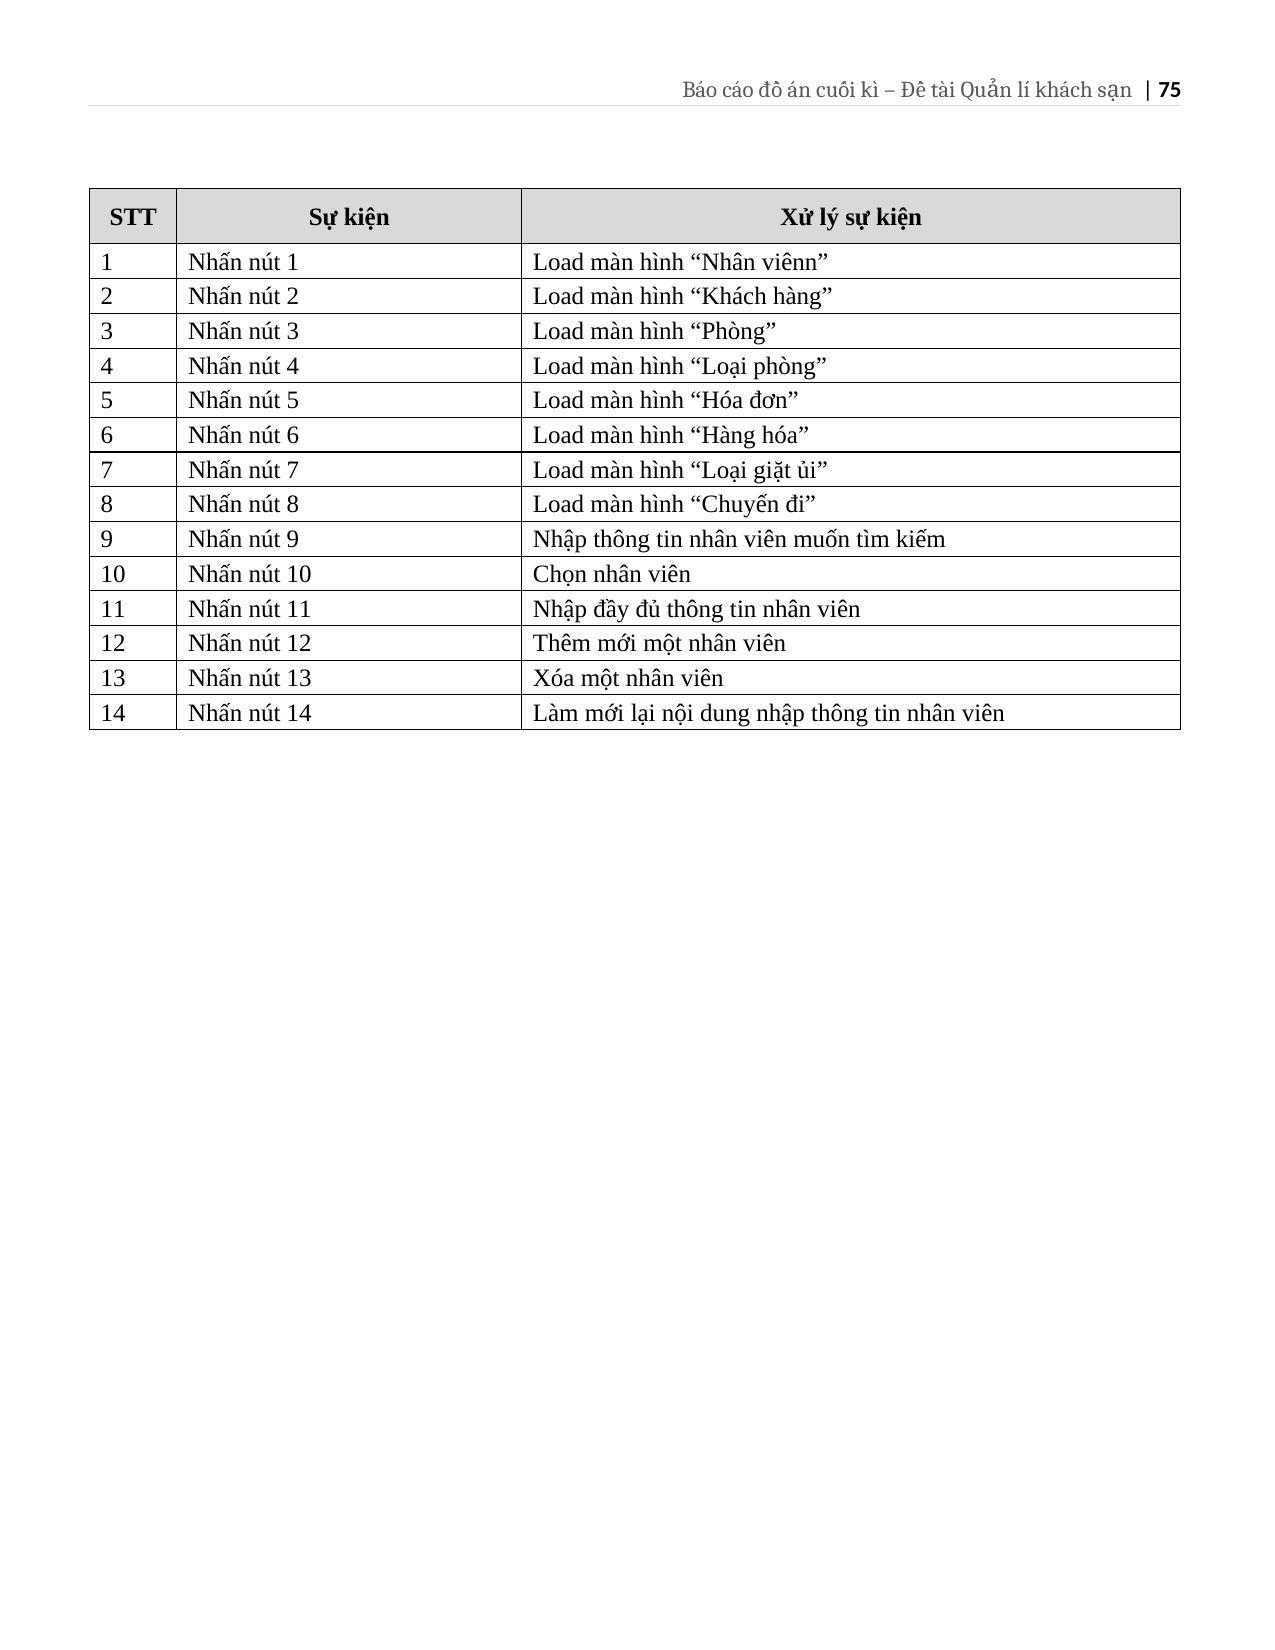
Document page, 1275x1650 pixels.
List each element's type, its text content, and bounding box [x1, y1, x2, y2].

table_cell Nhấn nút 2 [177, 279, 521, 313]
table_cell 12 [90, 626, 176, 659]
table_cell Load màn hình “Phòng” [522, 314, 1180, 347]
table_cell 10 [90, 557, 176, 590]
table_cell 7 [90, 453, 176, 486]
table_cell Nhấn nút 10 [177, 557, 521, 590]
table_cell Thêm mới một nhân viên [522, 626, 1180, 659]
table_cell Nhấn nút 4 [177, 349, 521, 382]
table_cell Nhấn nút 3 [177, 314, 521, 347]
table_header STT [90, 189, 176, 243]
table_cell Nhấn nút 13 [177, 661, 521, 694]
table_header Sự kiện [177, 189, 521, 243]
table_cell Nhấn nút 14 [177, 695, 521, 729]
table_cell Nhập thông tin nhân viên muốn tìm kiếm [522, 522, 1180, 556]
table_cell Xóa một nhân viên [522, 661, 1180, 694]
table_cell 8 [90, 487, 176, 521]
table_cell 11 [90, 591, 176, 625]
table_cell Nhấn nút 12 [177, 626, 521, 659]
table_cell Nhập đầy đủ thông tin nhân viên [522, 591, 1180, 625]
table_cell Nhấn nút 8 [177, 487, 521, 521]
table_cell Load màn hình “Chuyến đi” [522, 487, 1180, 521]
table_cell 4 [90, 349, 176, 382]
table_cell Nhấn nút 1 [177, 244, 521, 278]
table_cell 6 [90, 418, 176, 451]
table_cell 1 [90, 244, 176, 278]
table_cell 13 [90, 661, 176, 694]
table_cell Load màn hình “Hóa đơn” [522, 383, 1180, 417]
table_cell Nhấn nút 6 [177, 418, 521, 451]
table_cell Load màn hình “Khách hàng” [522, 279, 1180, 313]
table_cell Làm mới lại nội dung nhập thông tin nhân viên [522, 695, 1180, 729]
table_cell Chọn nhân viên [522, 557, 1180, 590]
table_cell Load màn hình “Loại giặt ủi” [522, 453, 1180, 486]
table_cell 9 [90, 522, 176, 556]
table_cell 5 [90, 383, 176, 417]
table_cell Load màn hình “Loại phòng” [522, 349, 1180, 382]
table_cell Load màn hình “Nhân viênn” [522, 244, 1180, 278]
table_header Xử lý sự kiện [522, 189, 1180, 243]
table_cell Nhấn nút 7 [177, 453, 521, 486]
table_cell 14 [90, 695, 176, 729]
table_cell Load màn hình “Hàng hóa” [522, 418, 1180, 451]
table_cell 3 [90, 314, 176, 347]
table_cell Nhấn nút 5 [177, 383, 521, 417]
table_cell 2 [90, 279, 176, 313]
table_cell Nhấn nút 11 [177, 591, 521, 625]
table_cell Nhấn nút 9 [177, 522, 521, 556]
